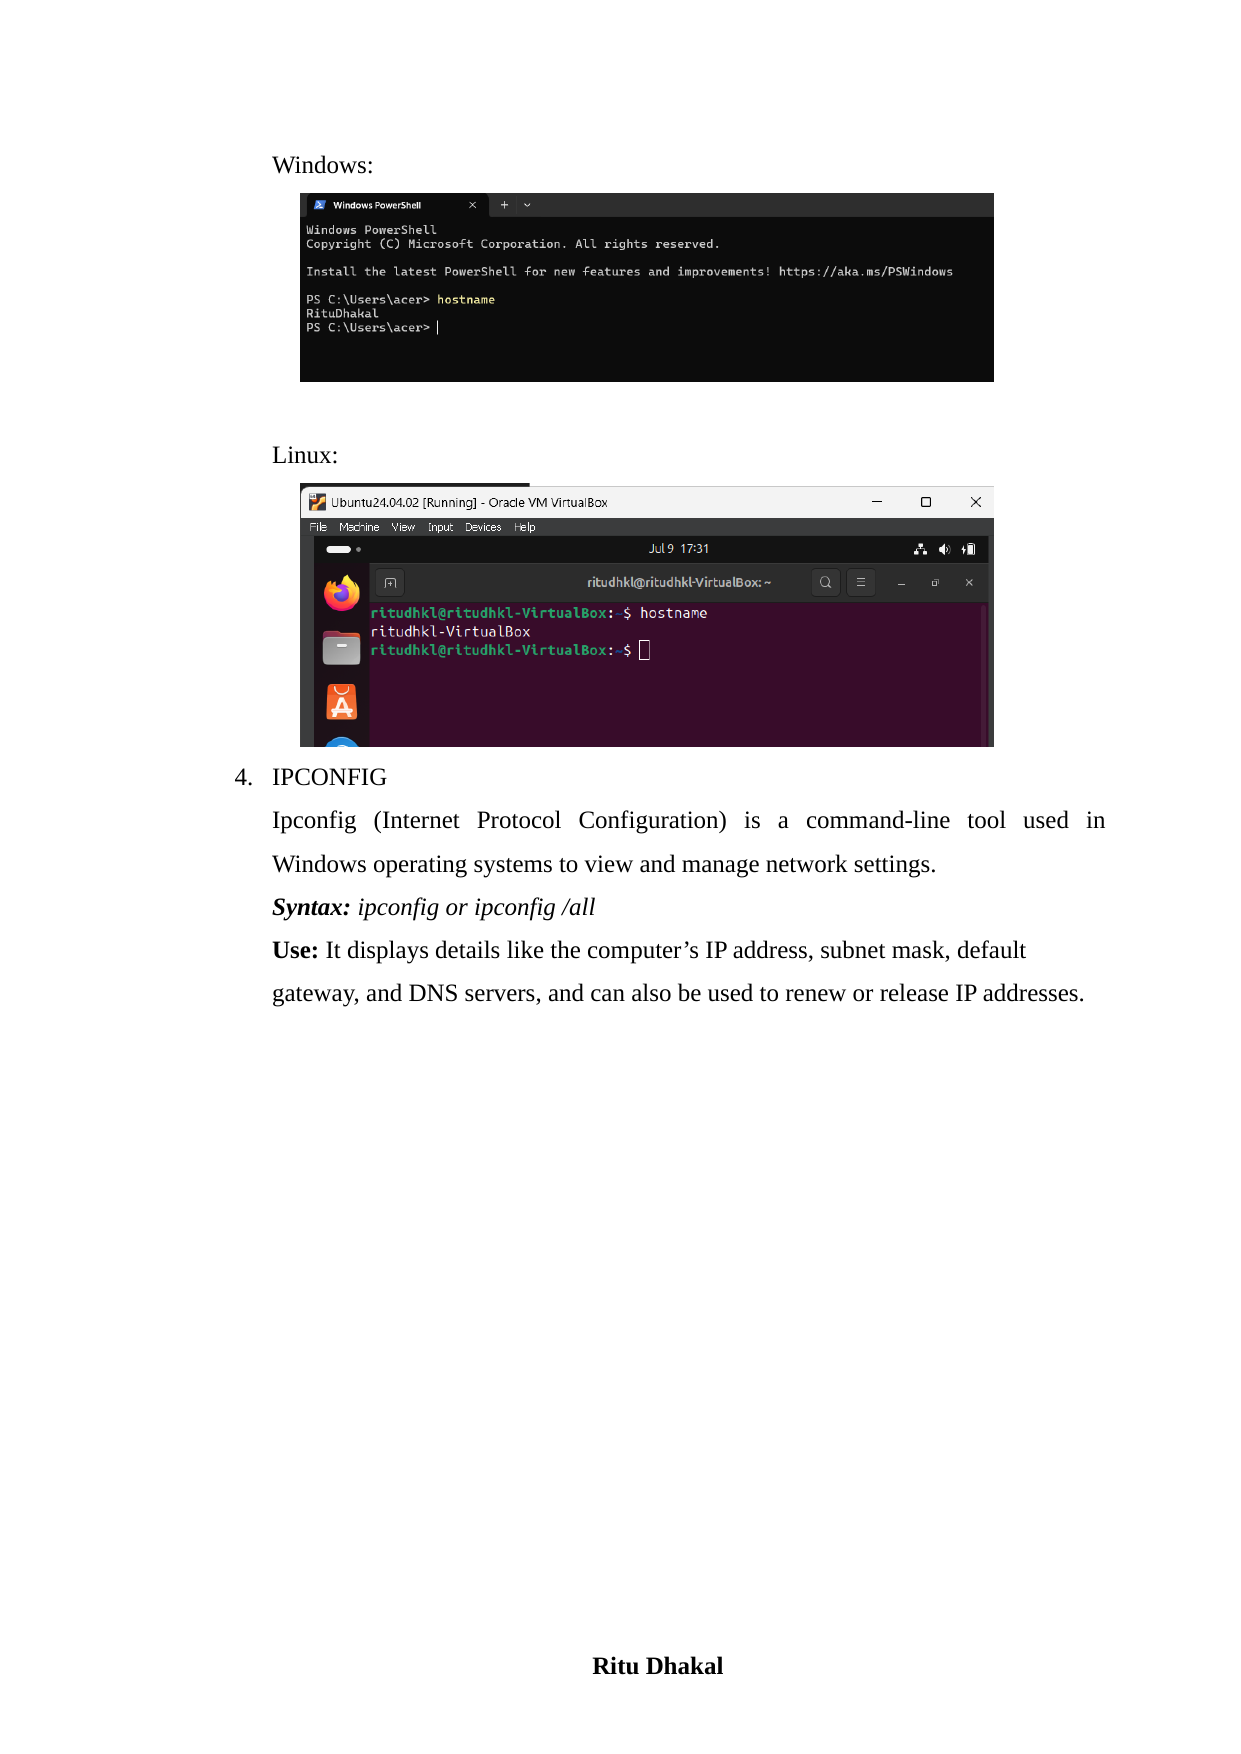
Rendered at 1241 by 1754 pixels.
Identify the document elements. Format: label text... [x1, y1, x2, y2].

list Syntax: ipconfig or ipconfig /all Use: It displays details like the computer’s IP address, subnet mask, default gateway, and DNS servers, and can also be used to renew or release IP addresses. [272, 892, 1106, 1007]
picture [300, 483, 994, 747]
list Windows: [272, 150, 1106, 179]
picture [300, 193, 994, 382]
list IPCONFIG [234, 762, 1106, 791]
list Linux: [272, 441, 1106, 469]
list Ipconfig (Internet Protocol Configuration) is a command-line tool used in Windows operating systems to view and manage network settings. [272, 806, 1106, 877]
